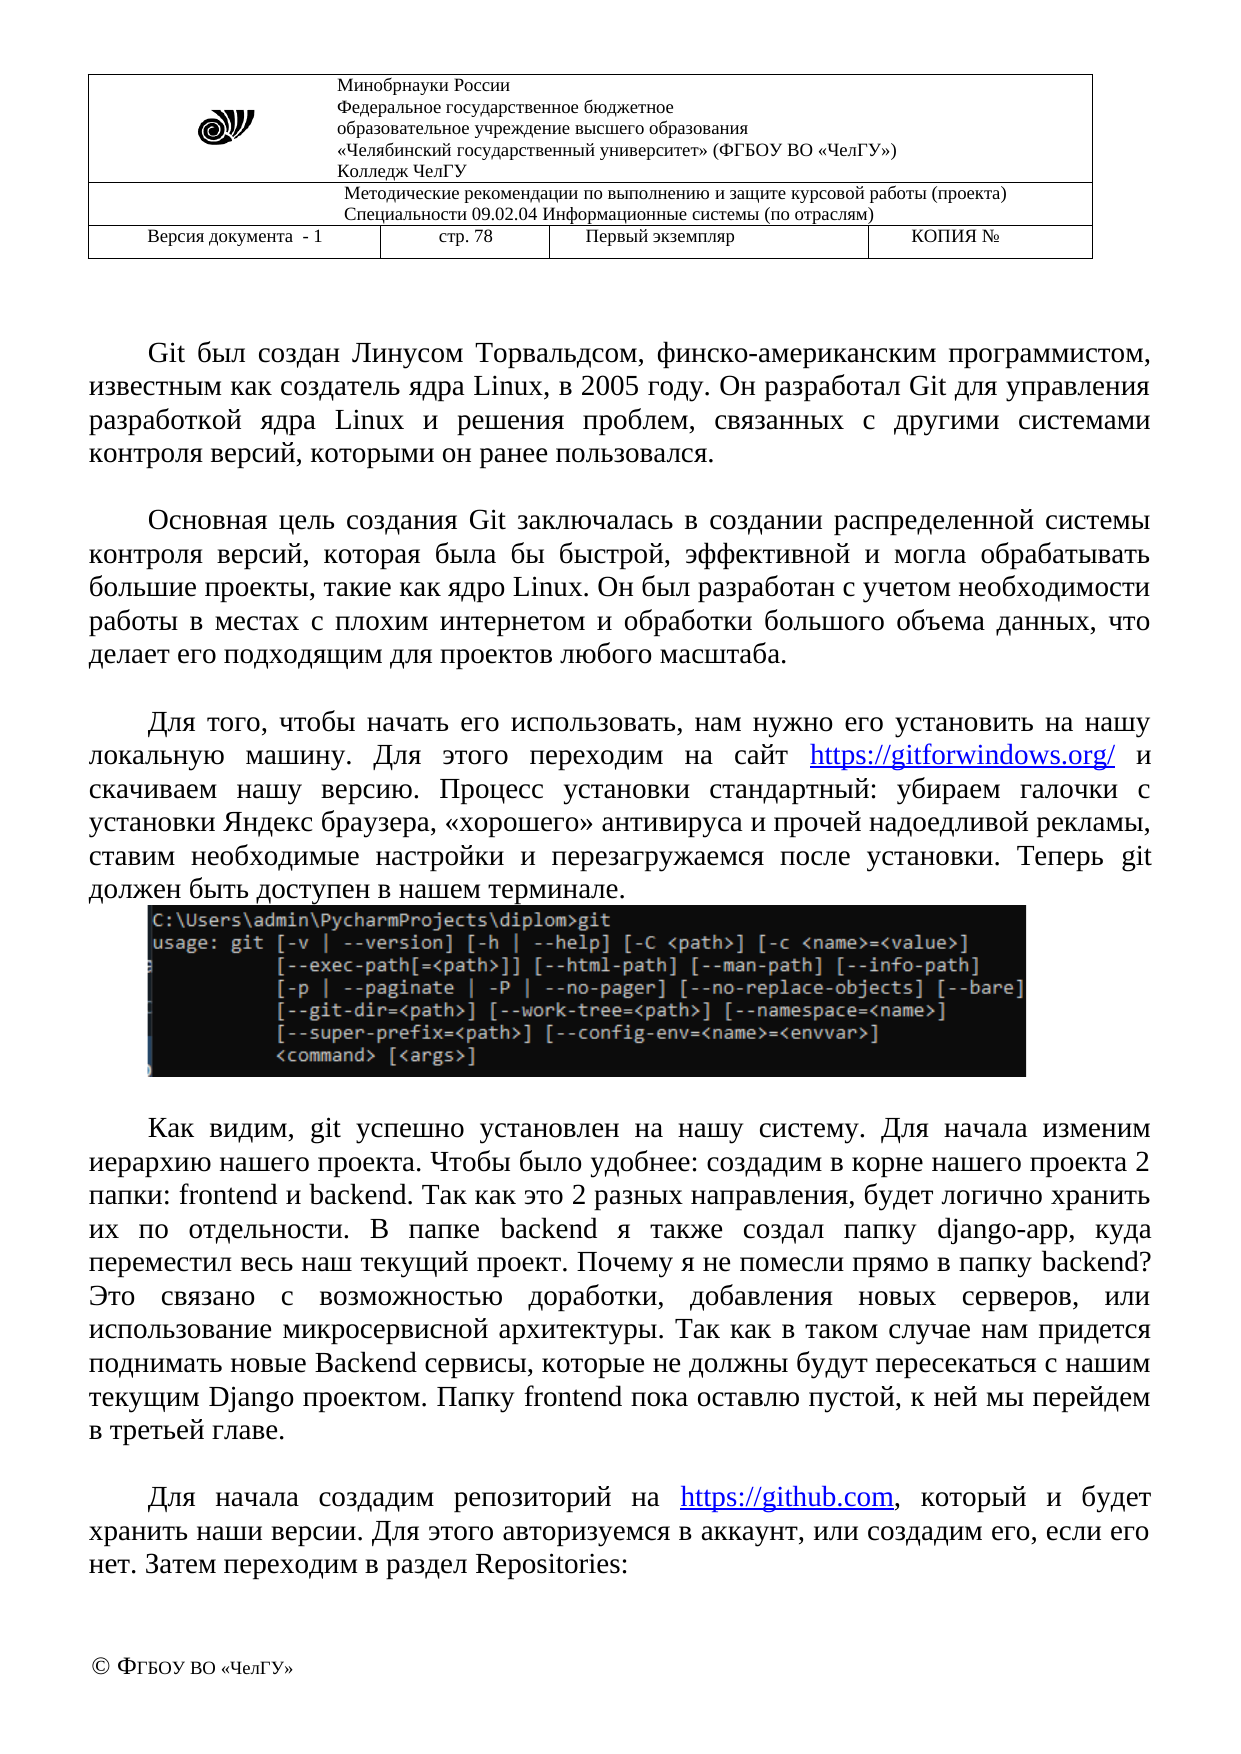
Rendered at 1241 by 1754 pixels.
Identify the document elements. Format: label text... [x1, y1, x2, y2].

picture [197, 109, 255, 145]
text Для начала создадим репозиторий на https://github.com, который и будет хранить наши версии. Для этого авторизуемся в аккаунт, или создадим его, если его нет. Затем переходим в раздел Repositories: [89, 1479, 1152, 1580]
text Git был создан Линусом Торвальдсом, финско-американским программистом, известным как создатель ядра Linux, в 2005 году. Он разработал Git для управления разработкой ядра Linux и решения проблем, связанных с другими системами контроля версий, которыми он ранее пользовался. [89, 335, 1152, 469]
text Как видим, git успешно установлен на нашу систему. Для начала изменим иерархию нашего проекта. Чтобы было удобнее: создадим в корне нашего проекта 2 папки: frontend и backend. Так как это 2 разных направления, будет логично хранить их по отдельности. В папке backend я также создал папку django-app, куда переместил весь наш текущий проект. Почему я не помесли прямо в папку backend? Это связано с возможностью доработки, добавления новых серверов, или использование микросервисной архитектуры. Так как в таком случае нам придется поднимать новые Backend сервисы, которые не должны будут пересекаться с нашим текущим Django проектом. Папку frontend пока оставлю пустой, к ней мы перейдем в третьей главе. [89, 1110, 1152, 1446]
text Основная цель создания Git заключалась в создании распределенной системы контроля версий, которая была бы быстрой, эффективной и могла обрабатывать большие проекты, такие как ядро Linux. Он был разработан с учетом необходимости работы в местах с плохим интернетом и обработки большого объема данных, что делает его подходящим для проектов любого масштаба. [89, 502, 1152, 670]
picture [147, 905, 1027, 1077]
text Для того, чтобы начать его использовать, нам нужно его установить на нашу локальную машину. Для этого переходим на сайт https://gitforwindows.org/ и скачиваем нашу версию. Процесс установки стандартный: убираем галочки с установки Яндекс браузера, «хорошего» антивируса и прочей надоедливой рекламы, ставим необходимые настройки и перезагружаемся после установки. Теперь git должен быть доступен в нашем терминале. [89, 704, 1152, 905]
